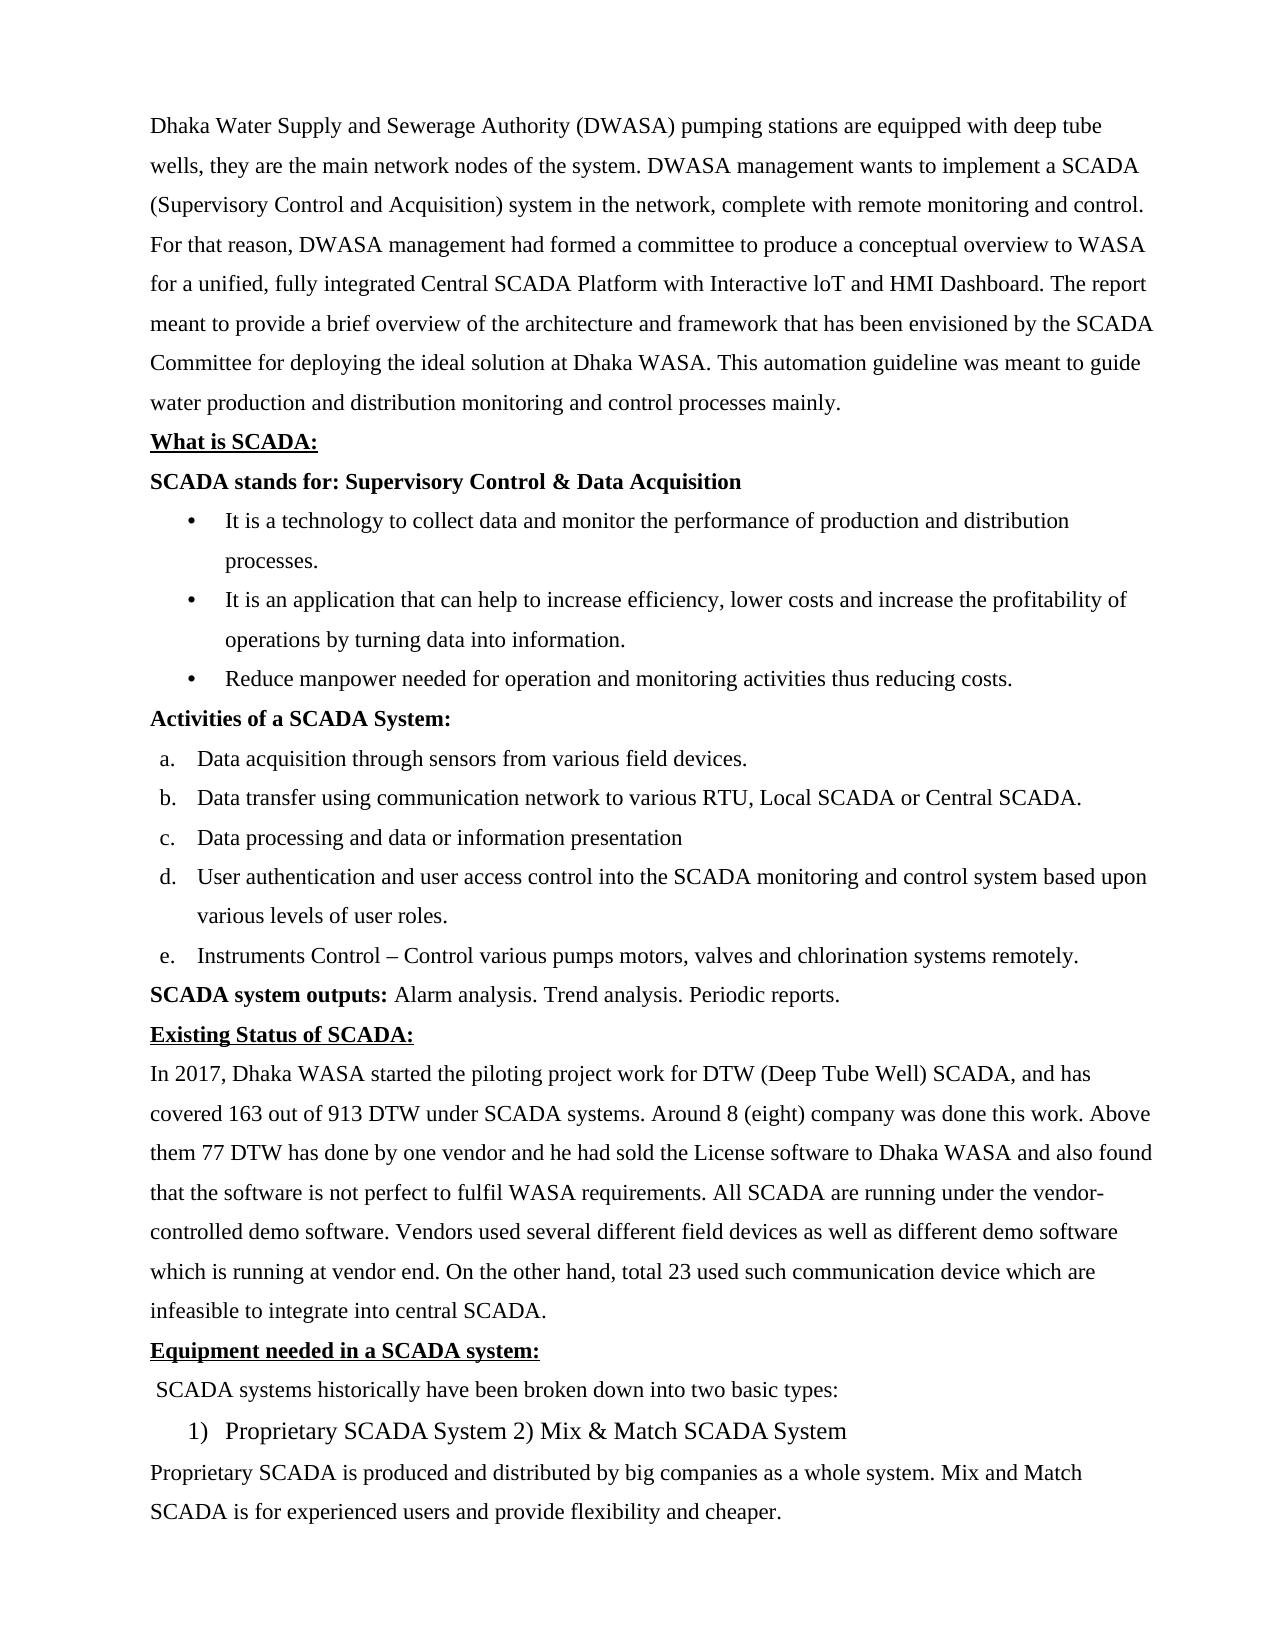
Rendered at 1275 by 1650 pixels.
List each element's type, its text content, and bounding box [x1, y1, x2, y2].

list User authentication and user access control into the SCADA monitoring and control system based upon various levels of user roles. [159, 863, 1162, 929]
list It is a technology to collect data and monitor the performance of production and distribution processes. [187, 507, 1162, 573]
text Existing Status of SCADA: [150, 1021, 1162, 1047]
text Proprietary SCADA is produced and distributed by big companies as a whole system. Mix and Match SCADA is for experienced users and provide flexibility and cheaper. [150, 1459, 1162, 1525]
list Data transfer using communication network to various RTU, Local SCADA or Central SCADA. [159, 784, 1162, 810]
text Dhaka Water Supply and Sewerage Authority (DWASA) pumping stations are equipped with deep tube wells, they are the main network nodes of the system. DWASA management wants to implement a SCADA (Supervisory Control and Acquisition) system in the network, complete with remote monitoring and control. For that reason, DWASA management had formed a committee to produce a conceptual overview to WASA for a unified, fully integrated Central SCADA Platform with Interactive loT and HMI Dashboard. The report meant to provide a brief overview of the architecture and framework that has been envisioned by the SCADA Committee for deploying the ideal solution at Dhaka WASA. This automation guideline was meant to guide water production and distribution monitoring and control processes mainly. [150, 112, 1162, 415]
text In 2017, Dhaka WASA started the piloting project work for DTW (Deep Tube Well) SCADA, and has covered 163 out of 913 DTW under SCADA systems. Around 8 (eight) company was done this work. Above them 77 DTW has done by one vendor and he had sold the License software to Dhaka WASA and also found that the software is not perfect to fulfil WASA requirements. All SCADA are running under the vendor-controlled demo software. Vendors used several different field devices as well as different demo software which is running at vendor end. On the other hand, total 23 used such communication device which are infeasible to integrate into central SCADA. [150, 1060, 1162, 1324]
list Instruments Control – Control various pumps motors, valves and chlorination systems remotely. [159, 942, 1162, 968]
list Data processing and data or information presentation [159, 823, 1162, 850]
list It is an application that can help to increase efficiency, lower costs and increase the profitability of operations by turning data into information. [187, 586, 1162, 652]
text What is SCADA: [150, 428, 1162, 455]
text Equipment needed in a SCADA system: [150, 1337, 1162, 1363]
list Proprietary SCADA System 2) Mix & Match SCADA System [187, 1416, 1162, 1444]
list Data acquisition through sensors from various field devices. [159, 744, 1162, 771]
text Activities of a SCADA System: [150, 705, 1162, 731]
text SCADA system outputs: Alarm analysis. Trend analysis. Periodic reports. [150, 981, 1162, 1008]
text SCADA systems historically have been broken down into two basic types: [150, 1376, 1162, 1403]
list Reduce manpower needed for operation and monitoring activities thus reducing costs. [187, 665, 1162, 692]
text SCADA stands for: Supervisory Control & Data Acquisition [150, 468, 1162, 494]
